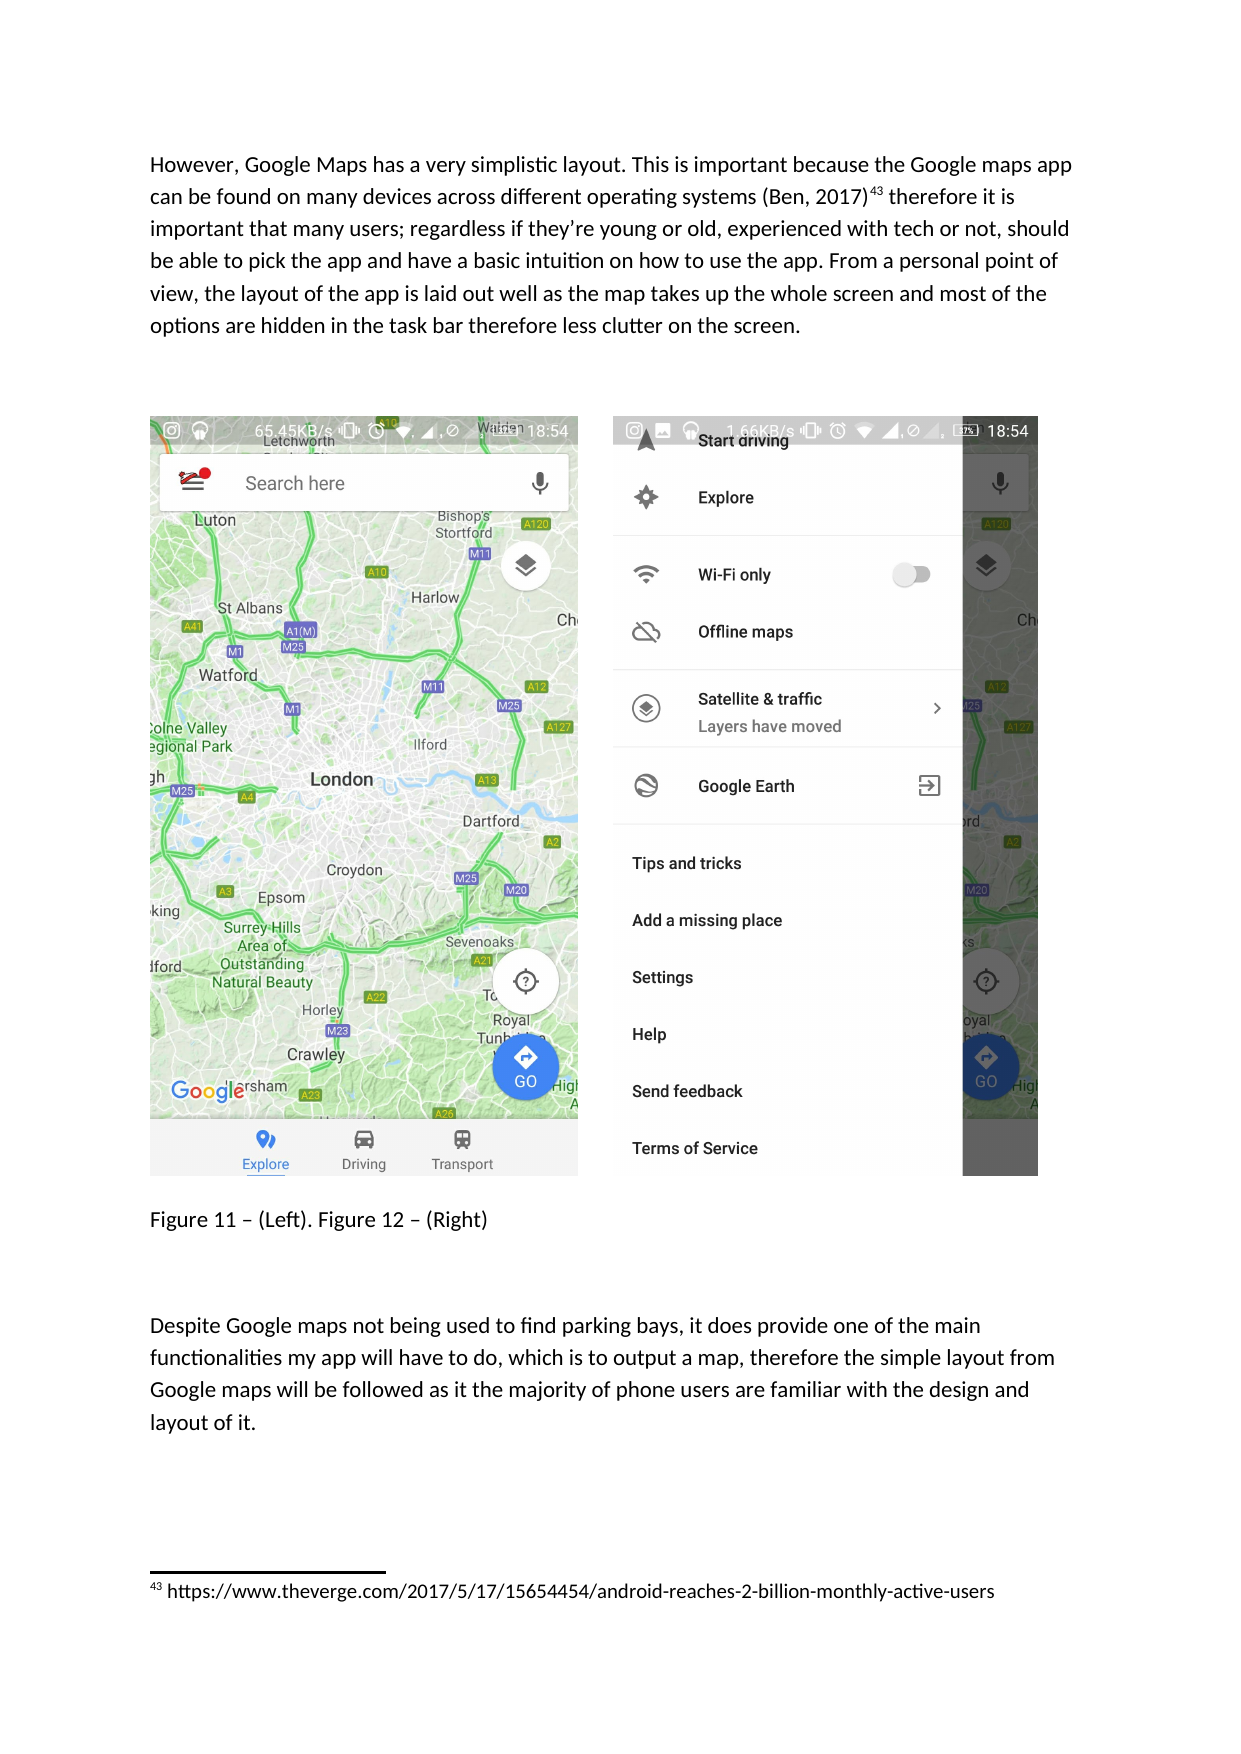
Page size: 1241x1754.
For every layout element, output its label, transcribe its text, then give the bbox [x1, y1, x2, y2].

text However, Google Maps has a very simplistic layout. This is important because the Google maps app can be found on many devices across different operating systems (Ben, 2017) therefore it is important that many users; regardless if they’re young or old, experienced with tech or not, should be able to pick the app and have a basic intuition on how to use the app. From a personal point of view, the layout of the app is laid out well as the map takes up the whole screen and most of the options are hidden in the task bar therefore less clutter on the screen. [150, 150, 1090, 339]
text Despite Google maps not being used to find parking bays, it does provide one of the main functionalities my app will have to do, which is to output a map, therefore the simple layout from Google maps will be followed as it the majority of phone users are familiar with the design and layout of it. [150, 1311, 1090, 1436]
picture [150, 416, 578, 1176]
picture [613, 416, 1038, 1176]
